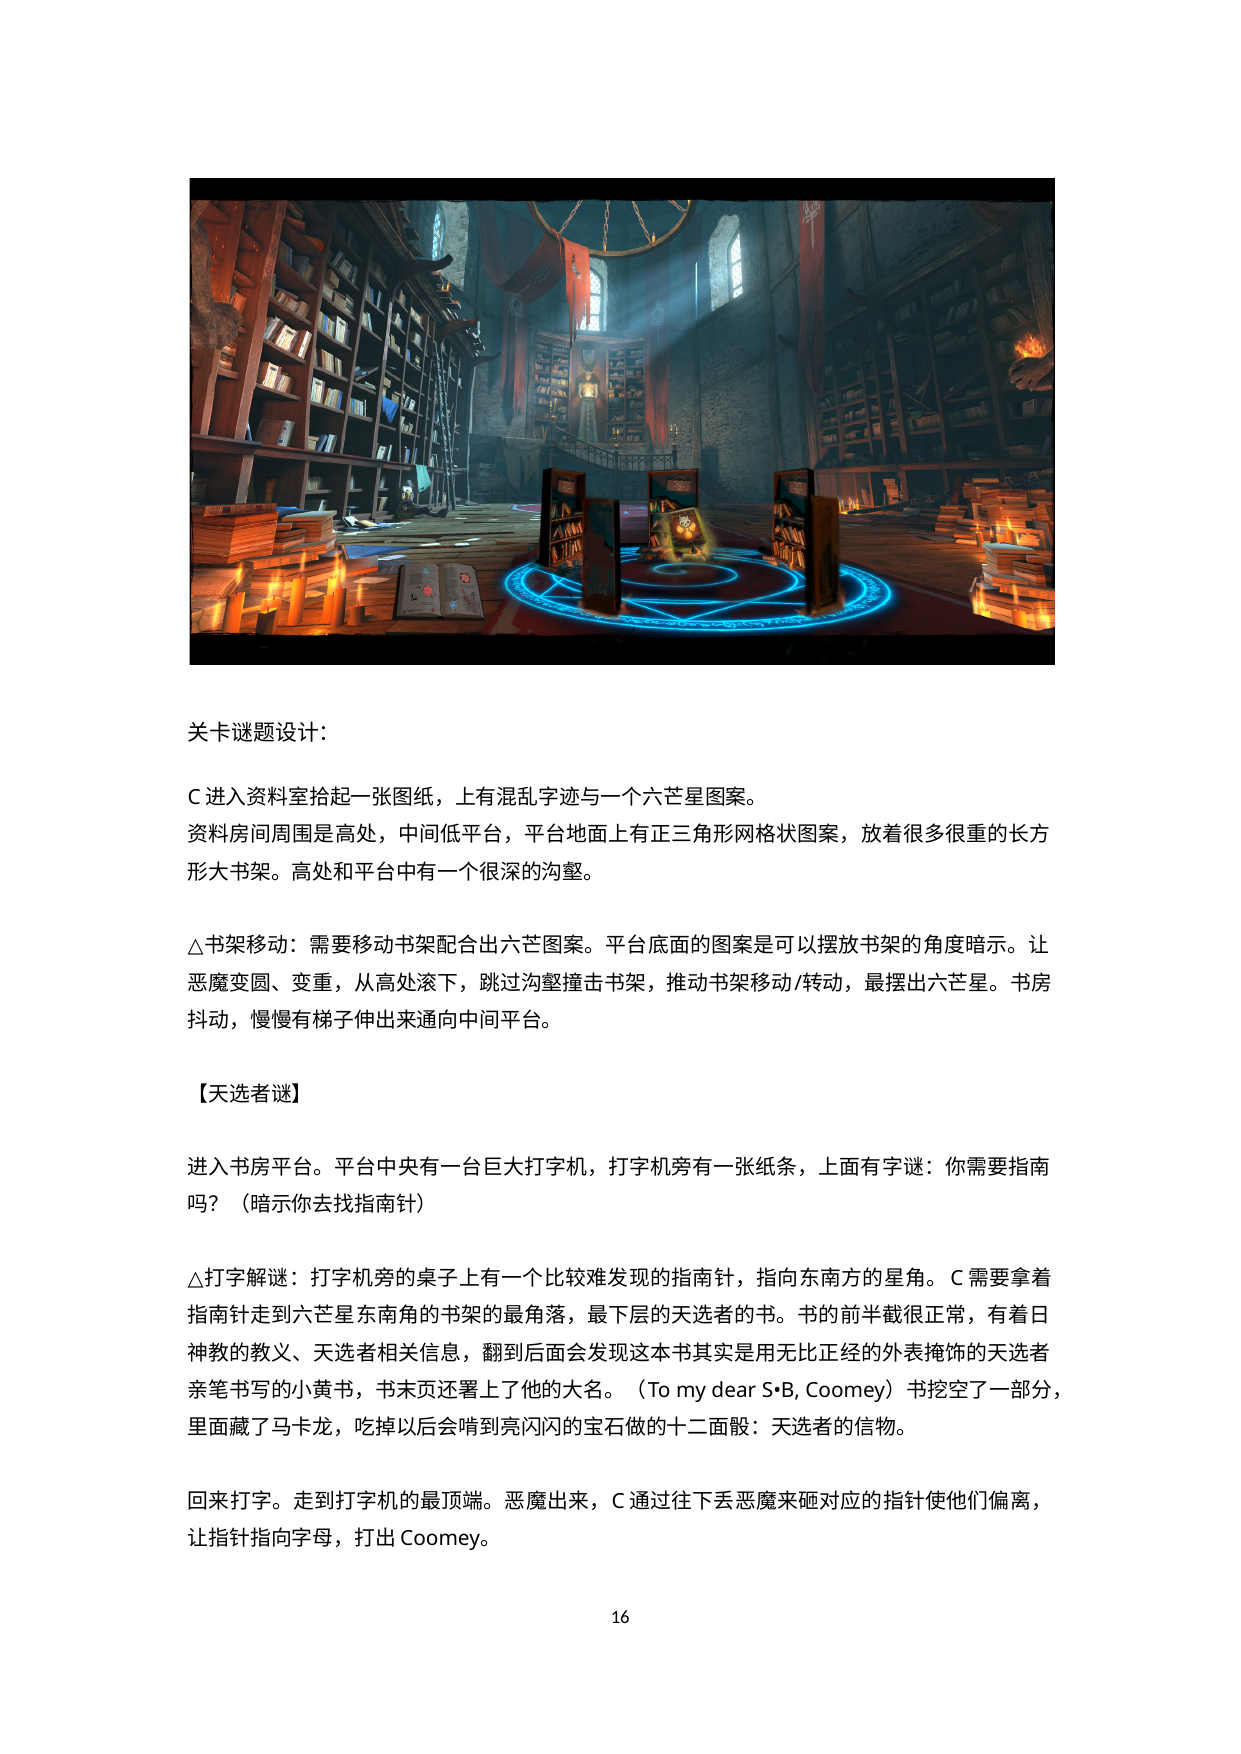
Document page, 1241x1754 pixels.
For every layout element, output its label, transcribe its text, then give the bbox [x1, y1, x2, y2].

picture [189, 178, 1055, 665]
text 进入书房平台。平台中央有一台巨大打字机，打字机旁有一张纸条，上面有字谜：你需要指南吗？（暗示你去找指南针） [187, 1149, 1053, 1219]
text 【天选者谜】 [187, 1076, 1053, 1108]
text 关卡谜题设计： [187, 714, 1053, 747]
text △打字解谜：打字机旁的桌子上有一个比较难发现的指南针，指向东南方的星角。C需要拿着指南针走到六芒星东南角的书架的最角落，最下层的天选者的书。书的前半截很正常，有着日神教的教义、天选者相关信息，翻到后面会发现这本书其实是用无比正经的外表掩饰的天选者亲笔书写的小黄书，书末页还署上了他的大名。（To my dear S•B, Coomey）书挖空了一部分，里面藏了马卡龙，吃掉以后会啃到亮闪闪的宝石做的十二面骰：天选者的信物。 [187, 1260, 1053, 1442]
text △书架移动：需要移动书架配合出六芒图案。平台底面的图案是可以摆放书架的角度暗示。让恶魔变圆、变重，从高处滚下，跳过沟壑撞击书架，推动书架移动/转动，最摆出六芒星。书房抖动，慢慢有梯子伸出来通向中间平台。 [187, 927, 1053, 1034]
text 资料房间周围是高处，中间低平台，平台地面上有正三角形网格状图案，放着很多很重的长方形大书架。高处和平台中有一个很深的沟壑。 [187, 816, 1053, 886]
text 回来打字。走到打字机的最顶端。恶魔出来，C通过往下丢恶魔来砸对应的指针使他们偏离，让指针指向字母，打出Coomey。 [187, 1483, 1053, 1553]
text C进入资料室拾起一张图纸，上有混乱字迹与一个六芒星图案。 [187, 779, 1053, 812]
